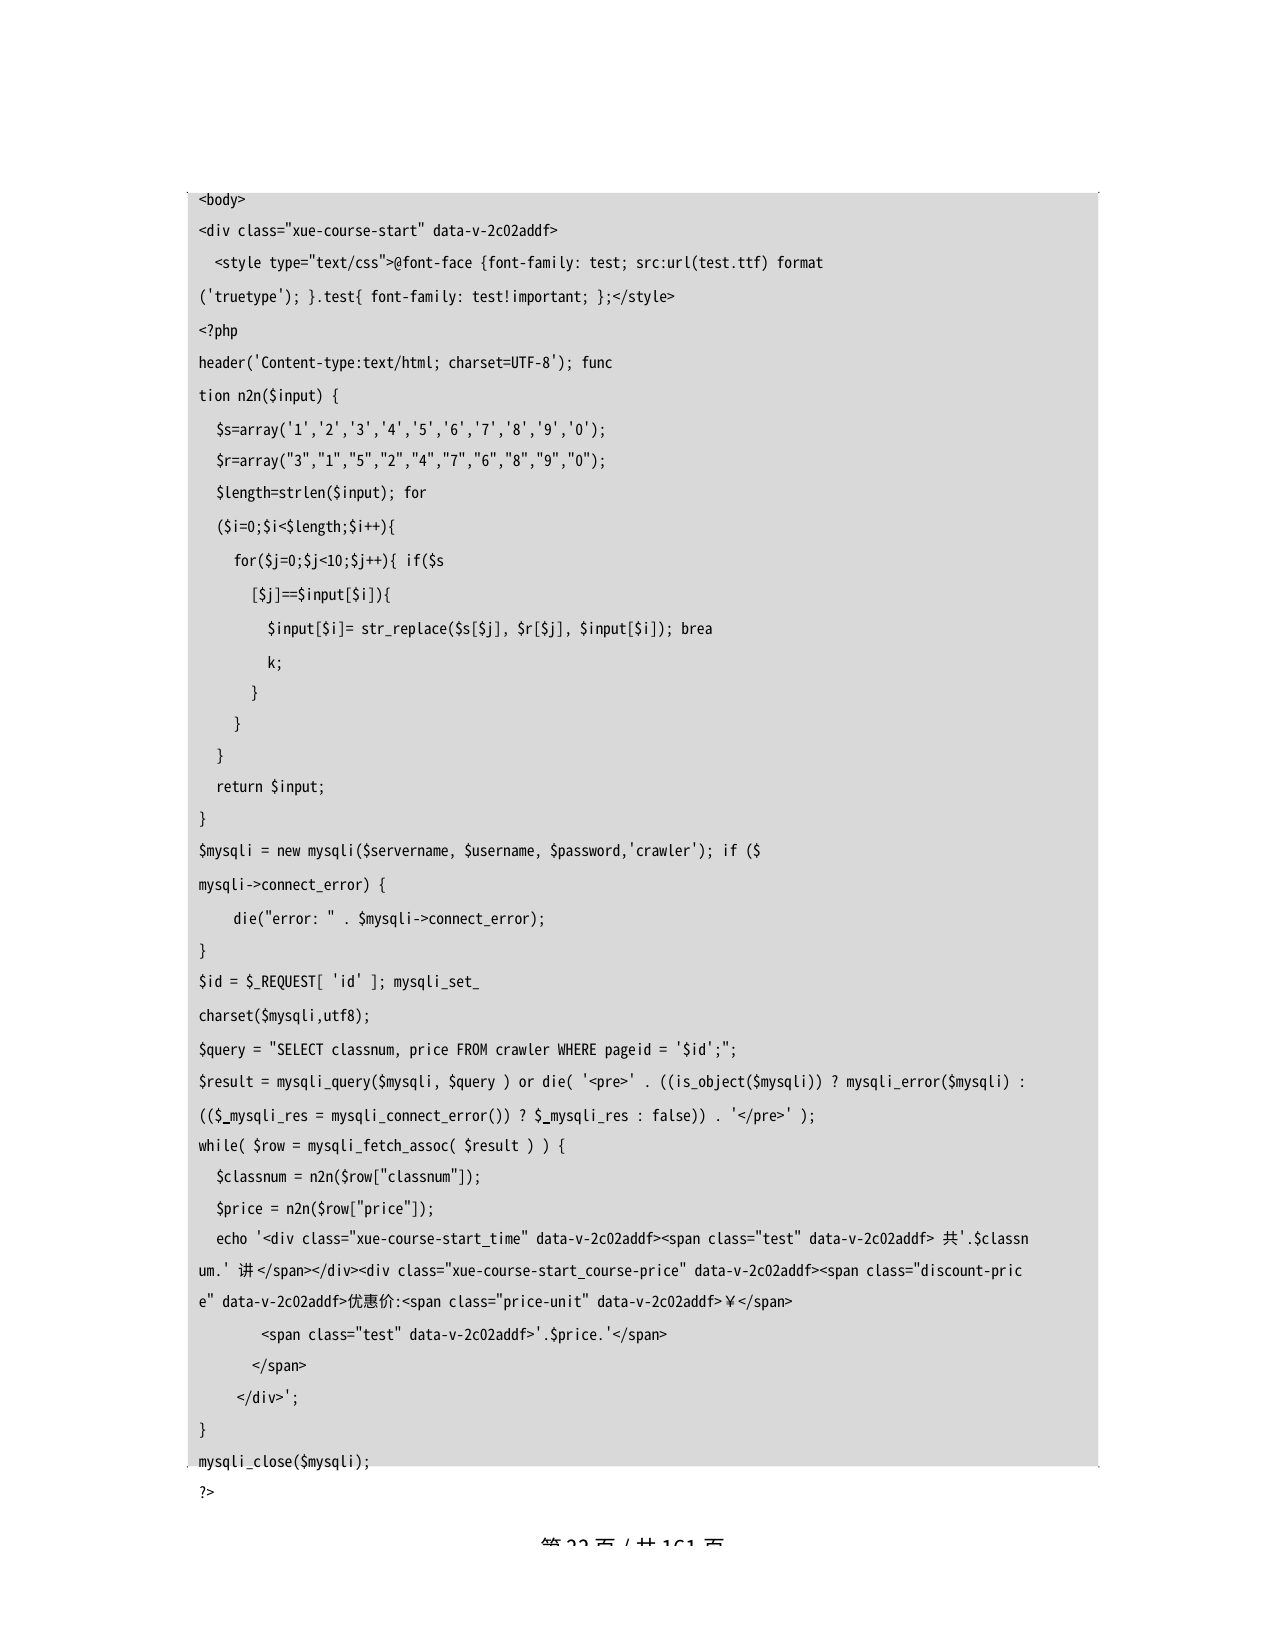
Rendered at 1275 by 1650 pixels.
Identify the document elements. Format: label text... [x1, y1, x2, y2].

text <span class="test" data-v-2c02addf>'.$price.'</span> [261, 1322, 1110, 1344]
text header('Content-type:text/html; charset=UTF-8'); function n2n($input) { [199, 350, 613, 406]
text $query = "SELECT classnum, price FROM crawler WHERE pageid = '$id';"; [199, 1037, 1110, 1060]
text } [251, 684, 1110, 702]
text ?> [199, 1481, 1110, 1503]
text echo '<div class="xue-course-start time" data-v-2c02addf><span class="test" data-v-2c02addf> 共'.$classnum.' 讲 </span></div><div class="xue-course-start course-price" data-v-2c02addf><span class="discount-price" data-v-2c02addf>优惠价:<span class="price-unit" data-v-2c02addf>￥</span> [199, 1227, 1031, 1312]
text $result = mysqli_query($mysqli, $query ) or die( '<pre>' . ((is_object($mysqli)) ? mysqli_error($mysqli) : (($ mysqli_res = mysqli_connect_error()) ? $ mysqli_res : false)) . '</pre>' ); [199, 1069, 1031, 1125]
text die("error: " . $mysqli->connect_error); [233, 906, 1110, 928]
text } [199, 1417, 1110, 1440]
text $length=strlen($input); for($i=0;$i<$length;$i++){ [216, 481, 442, 537]
text $id = $_REQUEST[ 'id' ]; mysqli_set_charset($mysqli,utf8); [199, 969, 484, 1026]
text } [199, 938, 1110, 960]
text $mysqli = new mysqli($servername, $username, $password,'crawler'); if ($mysqli->connect_error) { [199, 838, 768, 894]
text <body> [199, 187, 1110, 209]
text $price = n2n($row["price"]); [216, 1196, 1110, 1218]
text } [216, 743, 1110, 766]
text $classnum = n2n($row["classnum"]); [216, 1164, 1110, 1187]
text <?php [199, 318, 1110, 341]
text while( $row = mysqli_fetch_assoc( $result ) ) { [199, 1137, 1110, 1155]
text <style type="text/css">@font-face {font-family: test; src:url(test.ttf) format('truetype'); }.test{ font-family: test!important; };</style> [199, 250, 827, 307]
text $r=array("3","1","5","2","4","7","6","8","9","0"); [216, 449, 1110, 471]
text <div class="xue-course-start" data-v-2c02addf> [199, 219, 1110, 241]
text $input[$i]= str_replace($s[$j], $r[$j], $input[$i]); break; [267, 616, 716, 672]
text } [233, 711, 1110, 734]
text for($j=0;$j<10;$j++){ if($s[$j]==$input[$i]){ [233, 548, 450, 605]
text return $input; [216, 775, 1110, 797]
text } [199, 806, 1110, 829]
text </div>'; [175, 1385, 299, 1408]
text mysqli_close($mysqli); [199, 1449, 1110, 1472]
text $s=array('1','2','3','4','5','6','7','8','9','0'); [216, 417, 1110, 439]
text </span> [175, 1354, 306, 1376]
